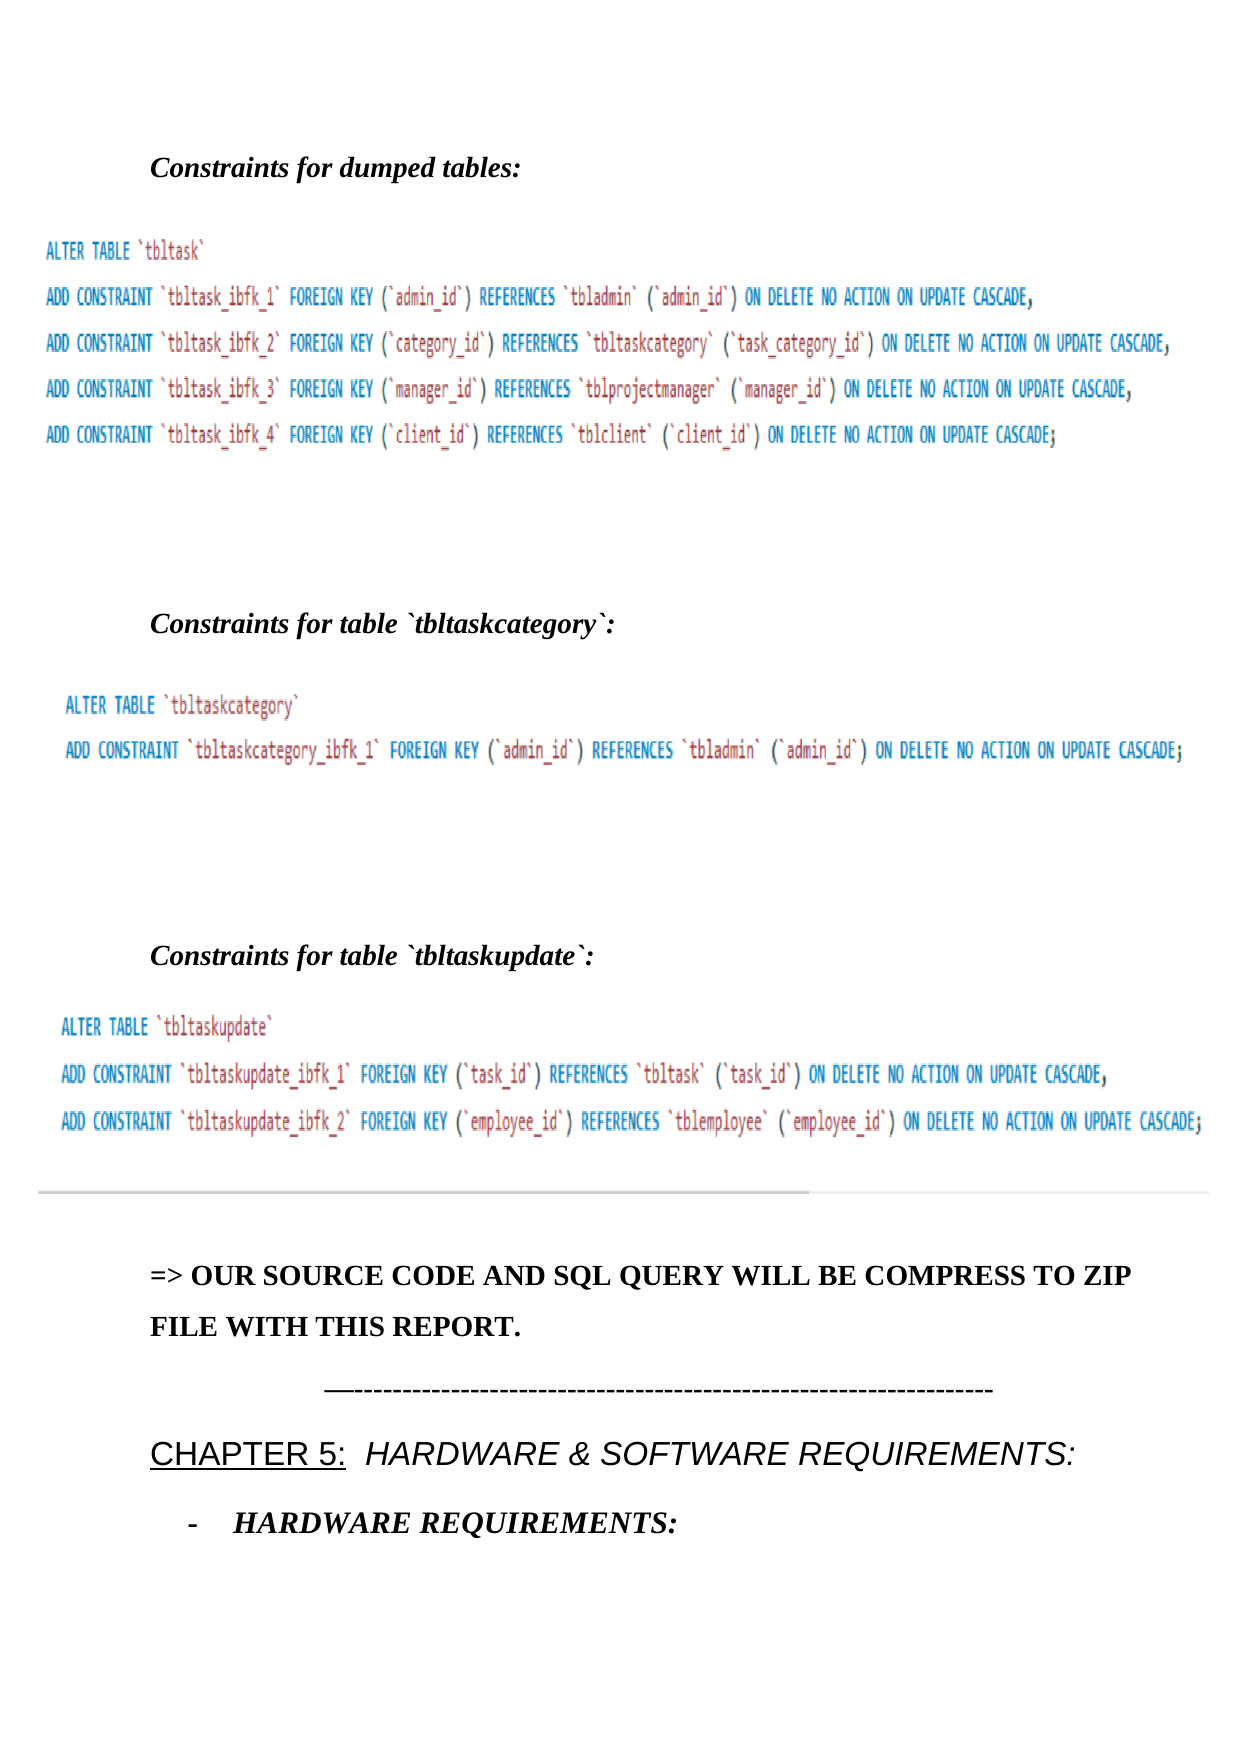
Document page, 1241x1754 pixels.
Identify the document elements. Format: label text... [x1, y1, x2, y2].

text Constraints for table `tbltaskupdate`: [150, 938, 1168, 972]
subtitle CHAPTER 5: HARDWARE & SOFTWARE REQUIREMENTS: [150, 1434, 1168, 1473]
list HARDWARE REQUIREMENTS: [187, 1504, 1168, 1541]
picture [38, 1004, 1210, 1194]
text => OUR SOURCE CODE AND SQL QUERY WILL BE COMPRESS TO ZIP FILE WITH THIS REPORT. [150, 1194, 1168, 1342]
text Constraints for dumped tables: [150, 150, 1168, 183]
picture [46, 667, 1194, 811]
text —------------------------------------------------------------------ [150, 1372, 1168, 1405]
text Constraints for table `tbltaskcategory`: [150, 606, 1168, 639]
picture [30, 215, 1221, 479]
